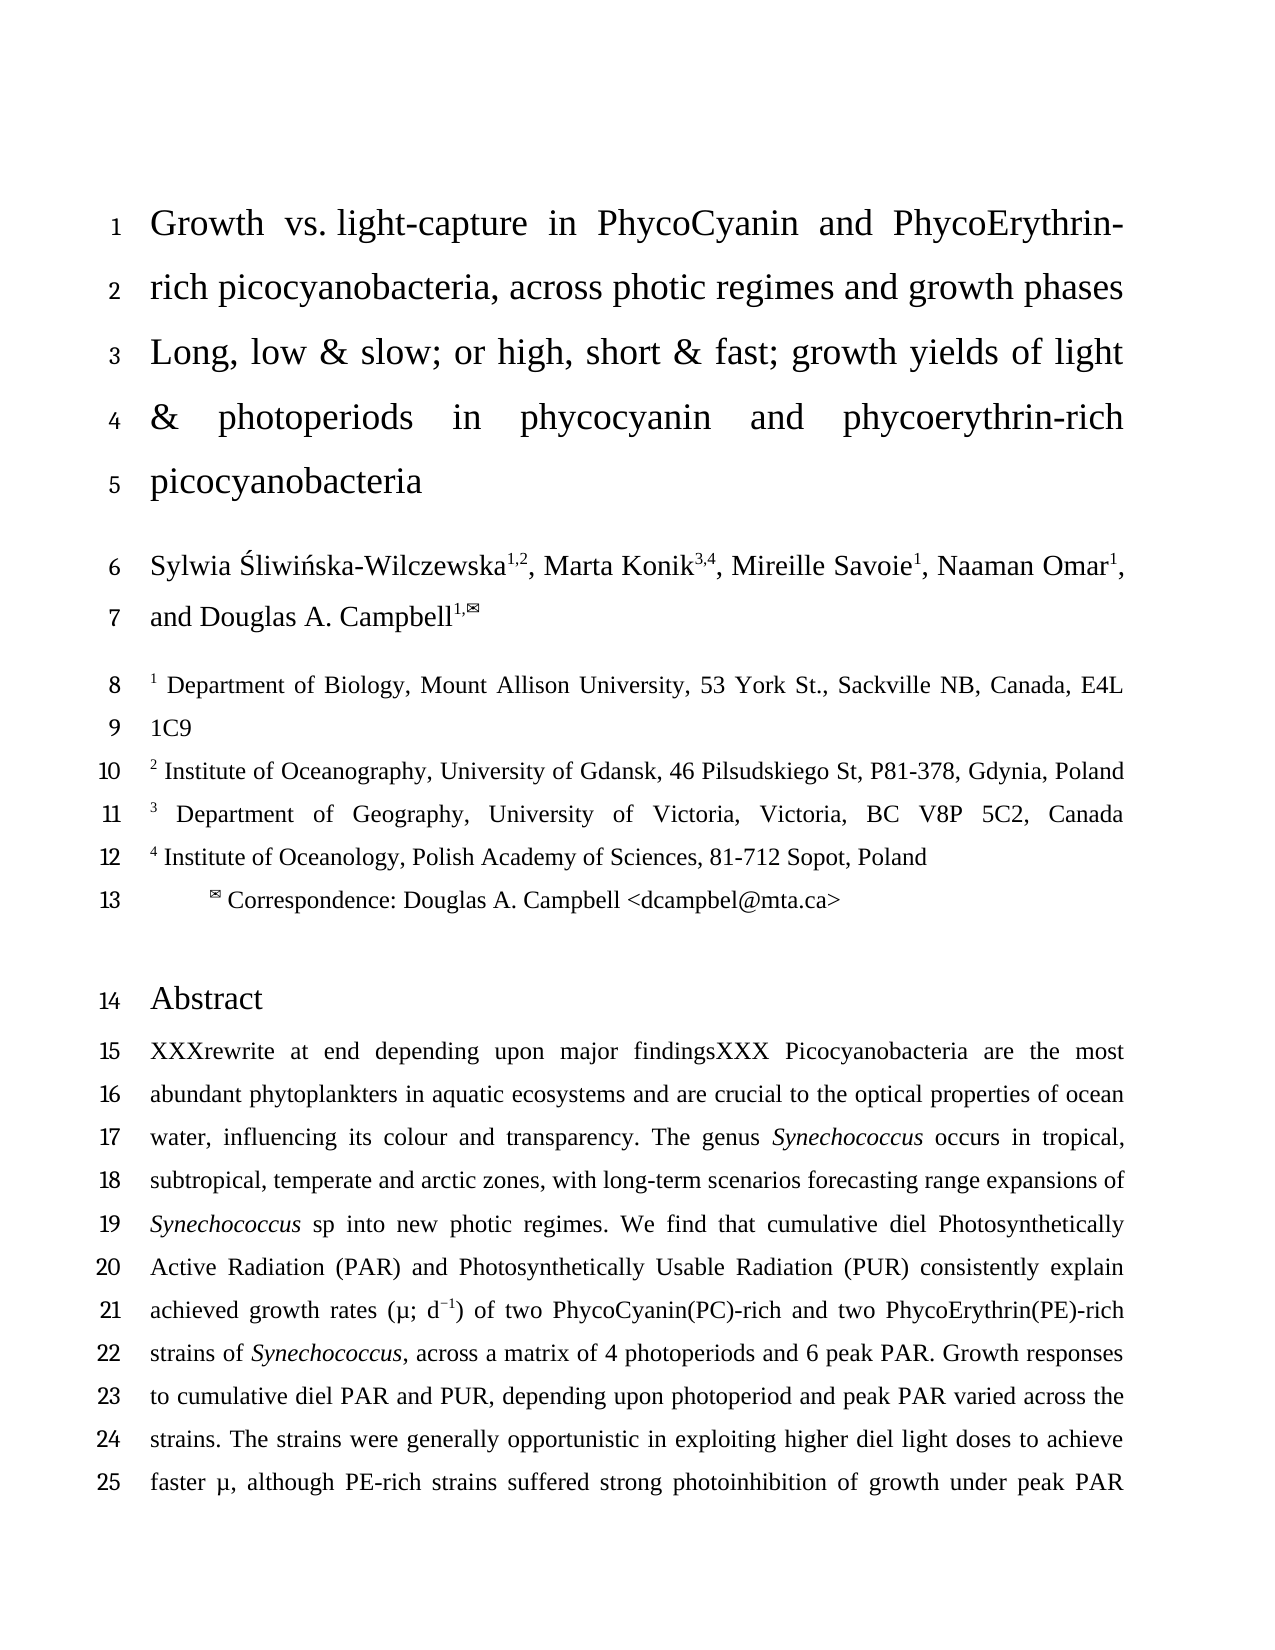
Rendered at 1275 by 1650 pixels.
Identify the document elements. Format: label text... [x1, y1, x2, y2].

text ✉ Correspondence: Douglas A. Campbell <> [150, 886, 1125, 914]
text Sylwia Śliwińska-Wilczewska1,2, Marta Konik3,4, Mireille Savoie1, Naaman Omar1, and Douglas A. Campbell1,✉ [150, 548, 1125, 632]
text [150, 1036, 1125, 1496]
text 1 Department of Biology, Mount Allison University, 53 York St., Sackville NB, Canada, E4L 1C9 2 Institute of Oceanography, University of Gdansk, 46 Pilsudskiego St, P81-378, Gdynia, Poland 3 Department of Geography, University of Victoria, Victoria, BC V8P 5C2, Canada 4 Institute of Oceanology, Polish Academy of Sciences, 81-712 Sopot, Poland [150, 670, 1125, 871]
subtitle Abstract [150, 979, 1125, 1017]
title Growth vs. light-capture in PhycoCyanin and PhycoErythrin-rich picocyanobacteria, across photic regimes and growth phases Long, low & slow; or high, short & fast; growth yields of light & photoperiods in phycocyanin and phycoerythrin-rich picocyanobacteria [150, 200, 1125, 502]
